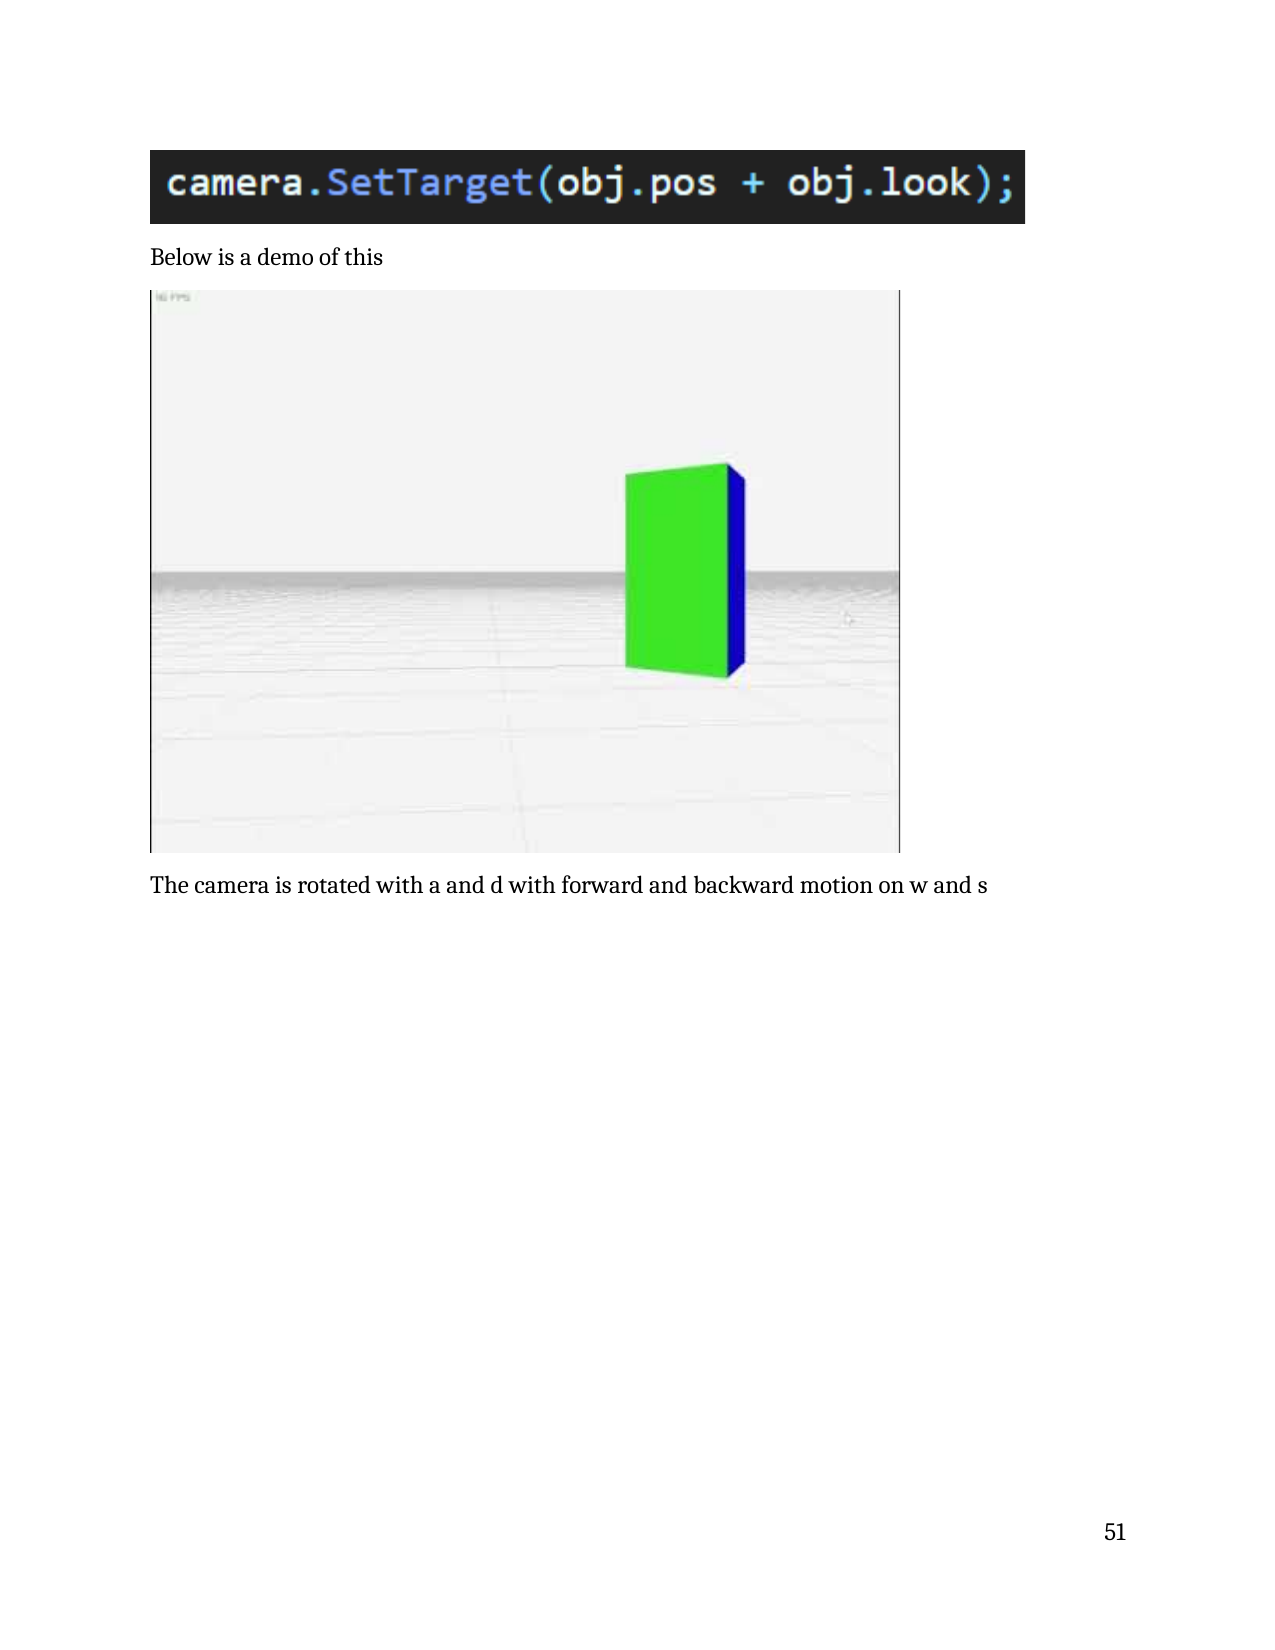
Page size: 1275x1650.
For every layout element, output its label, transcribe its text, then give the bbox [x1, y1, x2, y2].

picture [150, 290, 901, 853]
picture [150, 150, 1025, 224]
text The camera is rotated with a and d with forward and backward motion on w and s [150, 871, 1125, 900]
text Below is a demo of this [150, 242, 1125, 271]
